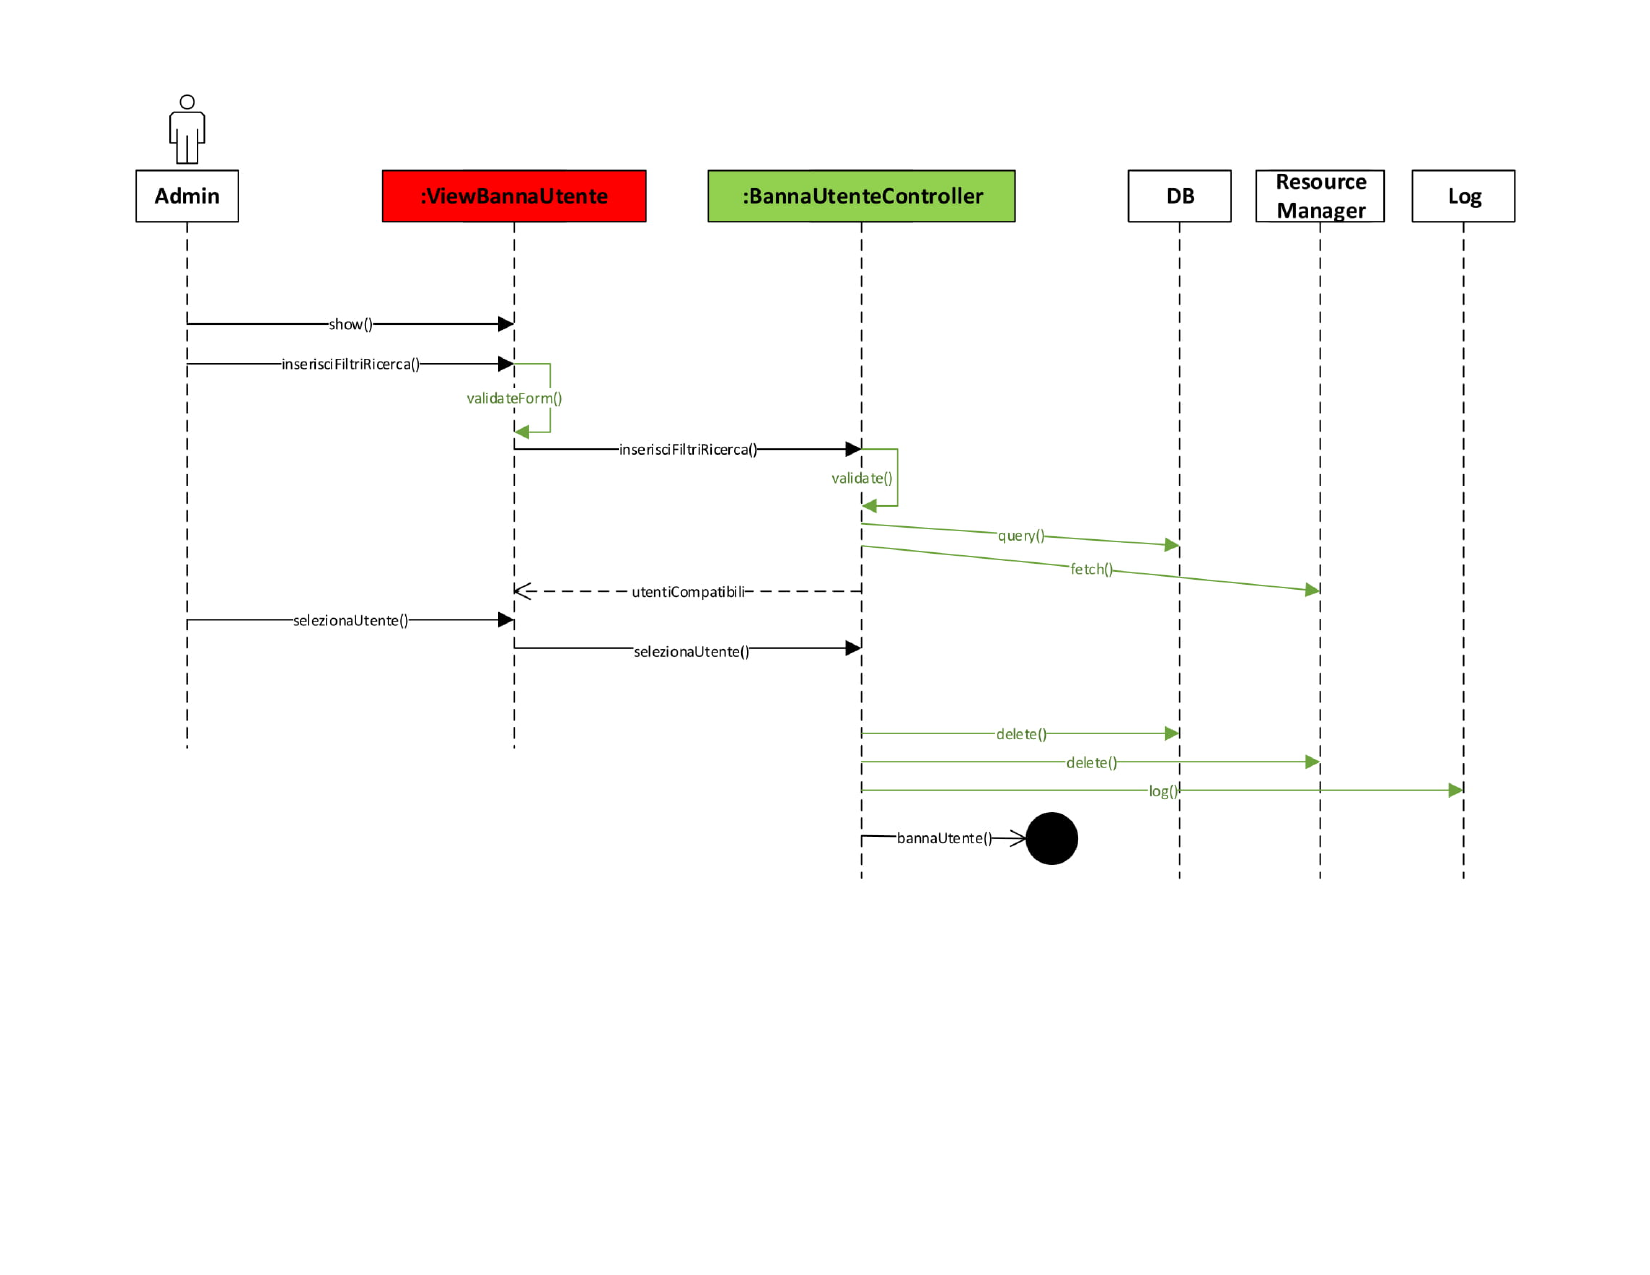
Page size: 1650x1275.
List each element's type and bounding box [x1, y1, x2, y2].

picture [99, 58, 1551, 949]
